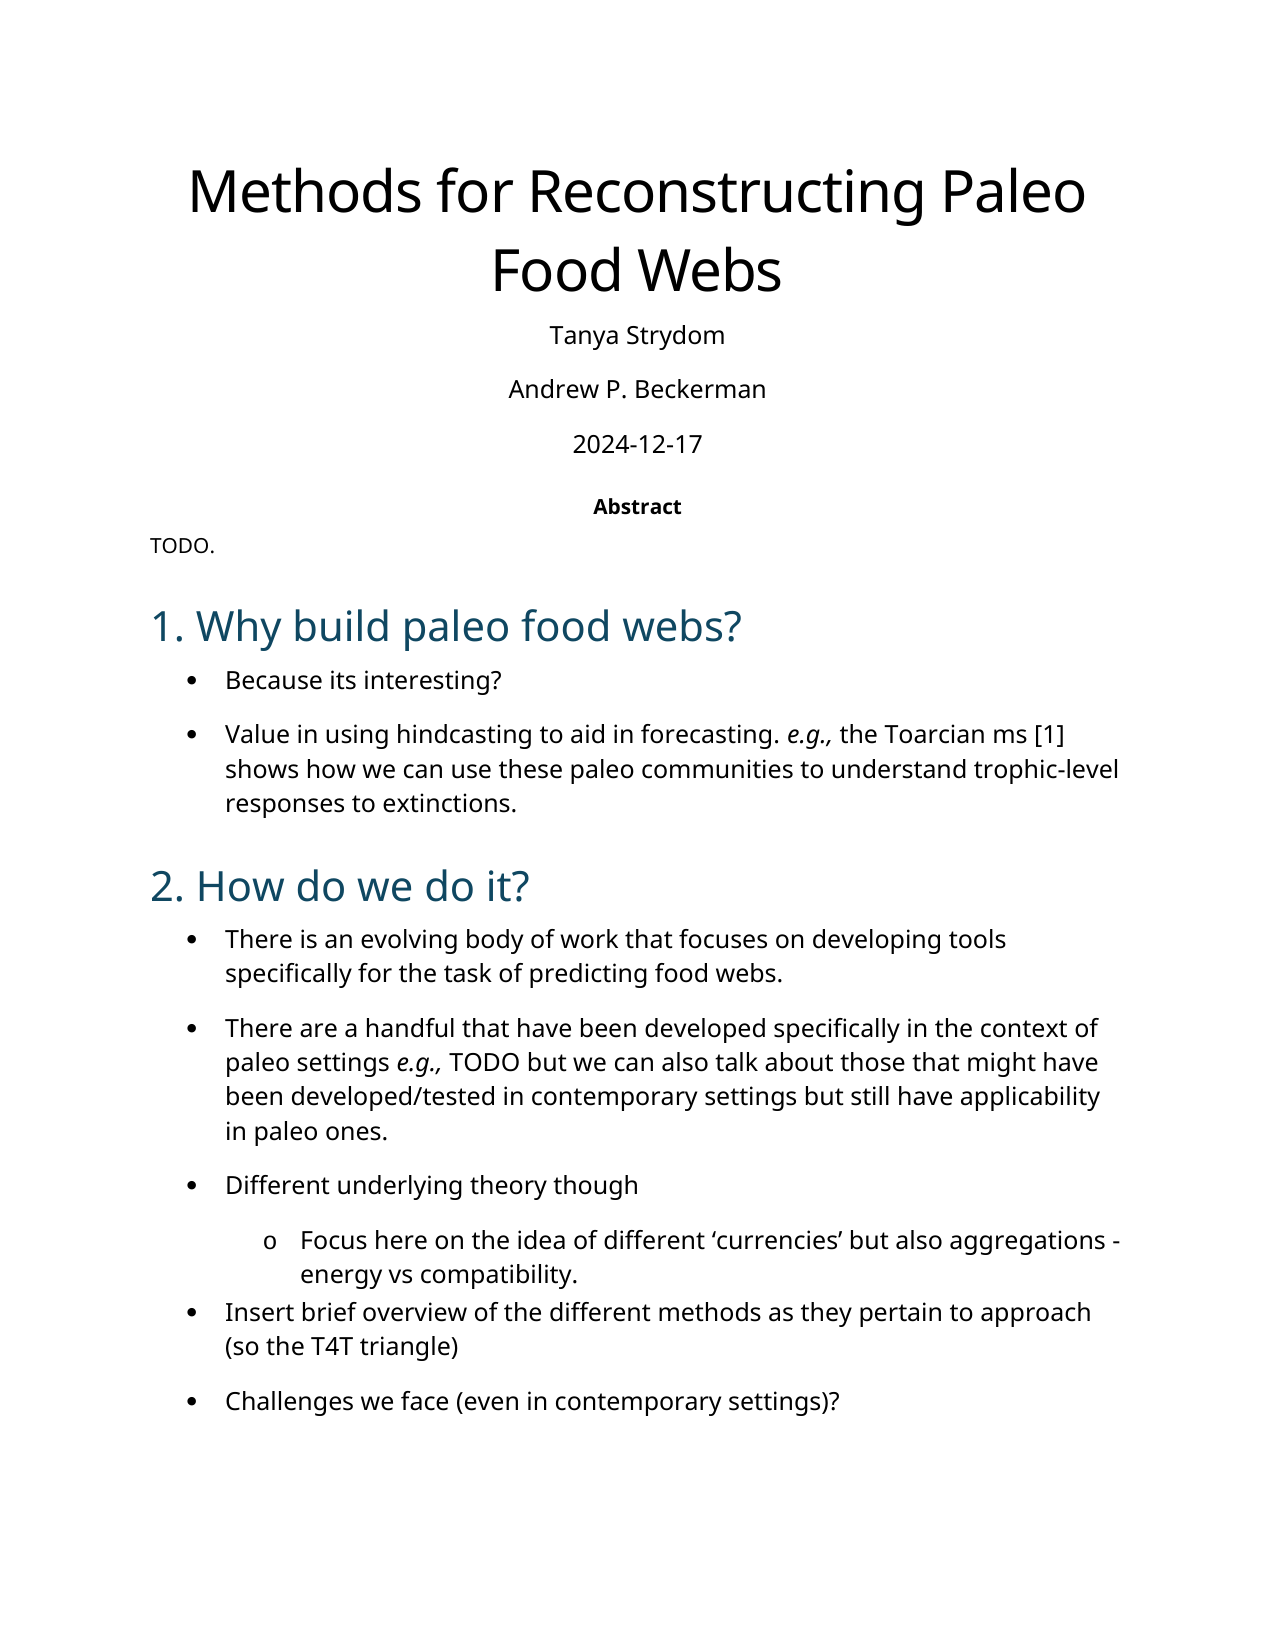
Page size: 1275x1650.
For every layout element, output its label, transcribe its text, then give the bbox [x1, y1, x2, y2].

text 2024-12-17 [150, 427, 1125, 461]
list Because its interesting? [187, 662, 1125, 696]
text TODO. [150, 531, 1125, 560]
list Challenges we face (even in contemporary settings)? [187, 1384, 1125, 1418]
title Methods for Reconstructing Paleo Food Webs [150, 150, 1125, 309]
list Focus here on the idea of different ‘currencies’ but also aggregations - energy vs compatibility. [262, 1223, 1125, 1291]
text Tanya Strydom [150, 317, 1125, 351]
list Insert brief overview of the different methods as they pertain to approach (so the T4T triangle) [187, 1295, 1125, 1363]
subtitle 2. How do we do it? [150, 857, 1125, 914]
title Abstract [150, 492, 1125, 521]
list Different underlying theory though [187, 1168, 1125, 1202]
list There is an evolving body of work that focuses on developing tools specifically for the task of predicting food webs. [187, 922, 1125, 990]
subtitle 1. Why build paleo food webs? [150, 597, 1125, 654]
text Andrew P. Beckerman [150, 372, 1125, 406]
list Value in using hindcasting to aid in forecasting. e.g., the Toarcian ms [1] shows how we can use these paleo communities to understand trophic-level responses to extinctions. [187, 717, 1125, 819]
list There are a handful that have been developed specifically in the context of paleo settings e.g., TODO but we can also talk about those that might have been developed/tested in contemporary settings but still have applicability in paleo ones. [187, 1011, 1125, 1147]
